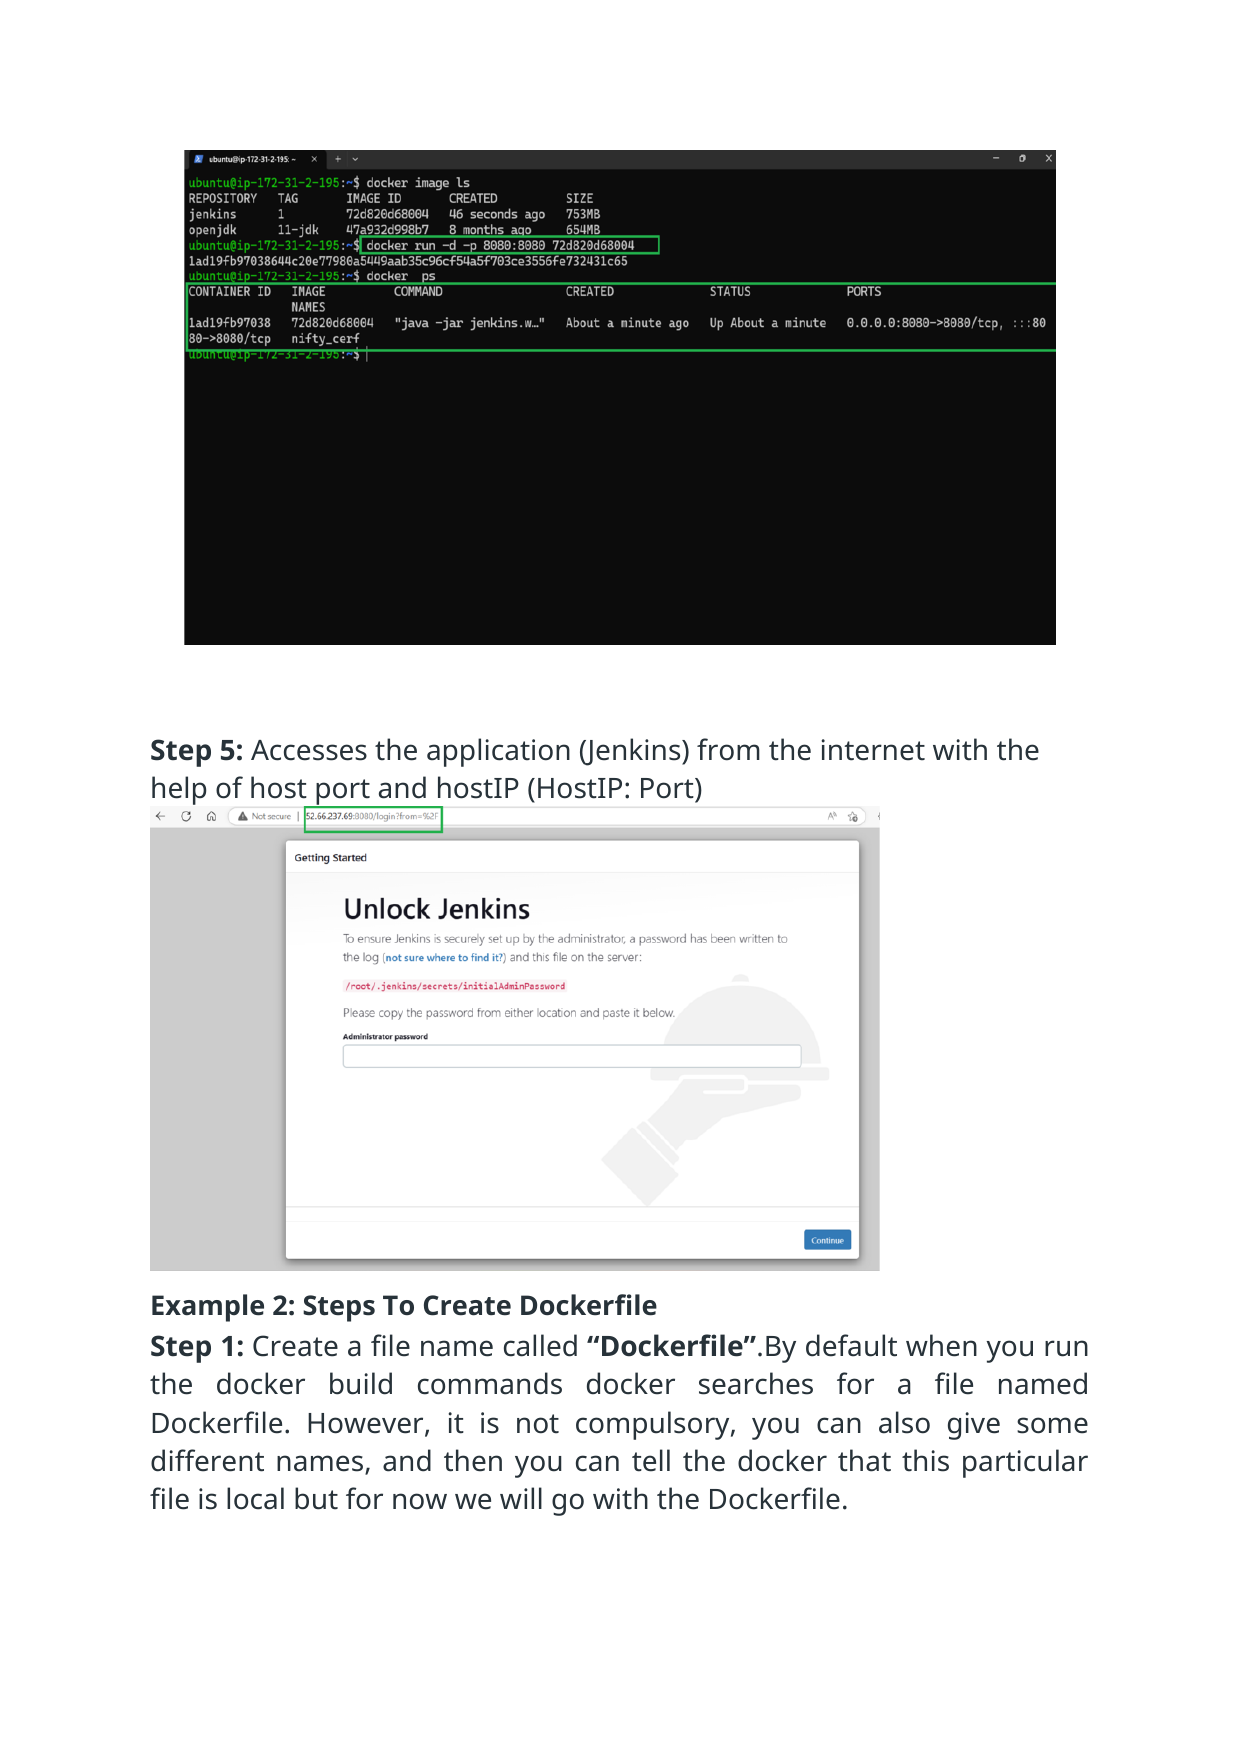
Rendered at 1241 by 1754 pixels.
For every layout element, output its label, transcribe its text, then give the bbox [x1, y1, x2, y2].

picture [184, 150, 1056, 645]
text Step 1: Create a file name called “Dockerfile”.By default when you run the docker build commands docker searches for a file named Dockerfile. However, it is not compulsory, you can also give some different names, and then you can tell the docker that this particular file is local but for now we will go with the Dockerfile. [150, 1326, 1090, 1518]
subtitle Example 2: Steps To Create Dockerfile [150, 1286, 1090, 1323]
picture [150, 806, 880, 1271]
text Step 5: Accesses the application (Jenkins) from the internet with the help of host port and hostIP (HostIP: Port) [150, 730, 1090, 806]
